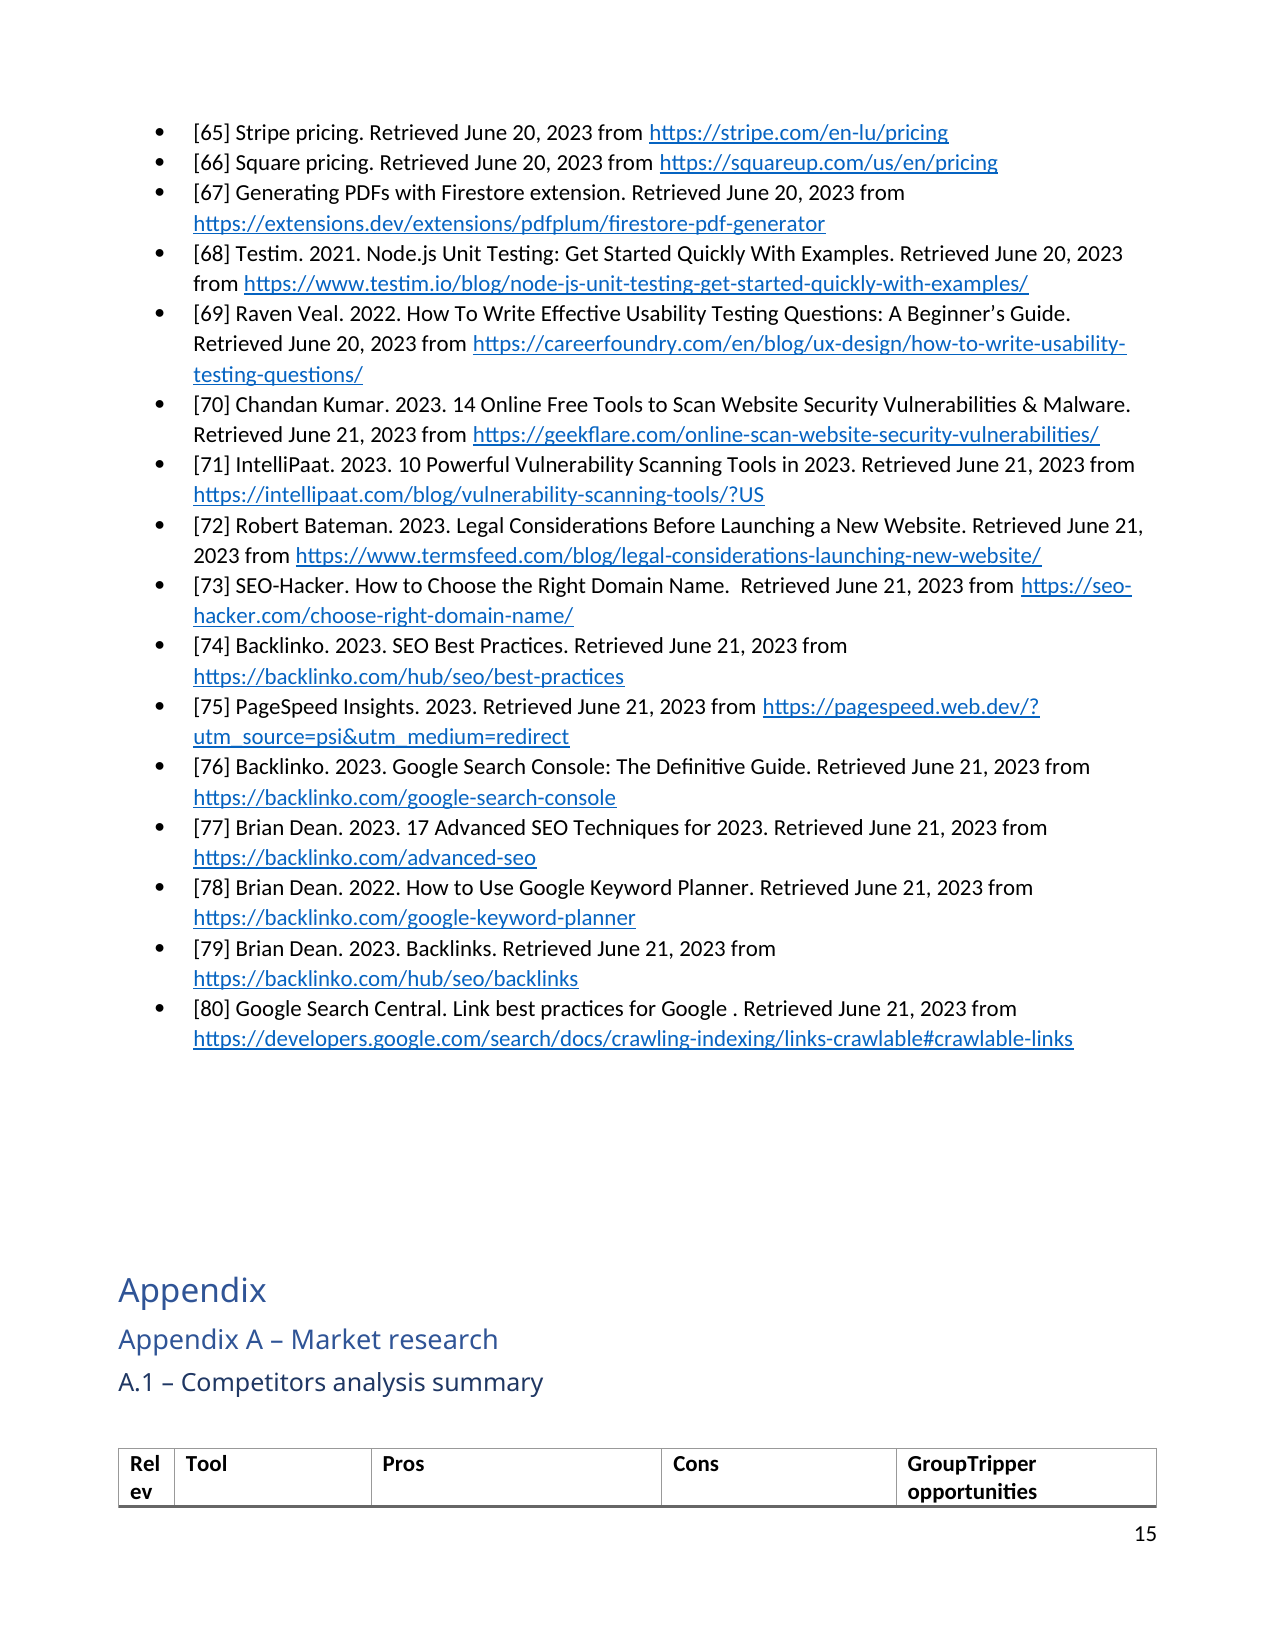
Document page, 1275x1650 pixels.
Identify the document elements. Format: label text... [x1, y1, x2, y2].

list [65] Stripe pricing. Retrieved June 20, 2023 from https://stripe.com/en-lu/pricing [156, 118, 1157, 146]
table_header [897, 1449, 1156, 1505]
list [71] IntelliPaat. 2023. 10 Powerful Vulnerability Scanning Tools in 2023. Retrieved June 21, 2023 from https://intellipaat.com/blog/vulnerability-scanning-tools/?US [156, 450, 1157, 509]
subtitle A.1 – Competitors analysis summary [118, 1364, 1157, 1398]
list [75] PageSpeed Insights. 2023. Retrieved June 21, 2023 from https://pagespeed.web.dev/?utm_source=psi&utm_medium=redirect [156, 692, 1157, 750]
list [70] Chandan Kumar. 2023. 14 Online Free Tools to Scan Website Security Vulnerabilities & Malware. Retrieved June 21, 2023 from https://geekflare.com/online-scan-website-security-vulnerabilities/ [156, 390, 1157, 448]
list [72] Robert Bateman. 2023. Legal Considerations Before Launching a New Website. Retrieved June 21, 2023 from https://www.termsfeed.com/blog/legal-considerations-launching-new-website/ [156, 511, 1157, 569]
list [66] Square pricing. Retrieved June 20, 2023 from https://squareup.com/us/en/pricing [156, 148, 1157, 176]
list [69] Raven Veal. 2022. How To Write Effective Usability Testing Questions: A Beginner’s Guide. Retrieved June 20, 2023 from https://careerfoundry.com/en/blog/ux-design/how-to-write-usability-testing-questions/ [156, 299, 1157, 388]
subtitle Appendix [118, 1267, 1157, 1312]
list [77] Brian Dean. 2023. 17 Advanced SEO Techniques for 2023. Retrieved June 21, 2023 from https://backlinko.com/advanced-seo [156, 813, 1157, 871]
subtitle Appendix A – Market research [118, 1320, 1157, 1357]
list [79] Brian Dean. 2023. Backlinks. Retrieved June 21, 2023 from https://backlinko.com/hub/seo/backlinks [156, 934, 1157, 992]
list [80] Google Search Central. Link best practices for Google . Retrieved June 21, 2023 from https://developers.google.com/search/docs/crawling-indexing/links-crawlable#crawlable-links [156, 994, 1157, 1052]
list [73] SEO-Hacker. How to Choose the Right Domain Name. Retrieved June 21, 2023 from https://seo-hacker.com/choose-right-domain-name/ [156, 571, 1157, 629]
table_header Relevance [119, 1449, 174, 1505]
table_header Cons [662, 1449, 896, 1505]
list [67] Generating PDFs with Firestore extension. Retrieved June 20, 2023 from https://extensions.dev/extensions/pdfplum/firestore-pdf-generator [156, 178, 1157, 237]
table_header Tool [175, 1449, 371, 1505]
list [74] Backlinko. 2023. SEO Best Practices. Retrieved June 21, 2023 from https://backlinko.com/hub/seo/best-practices [156, 632, 1157, 690]
table_header Pros [372, 1449, 661, 1505]
list [76] Backlinko. 2023. Google Search Console: The Definitive Guide. Retrieved June 21, 2023 from https://backlinko.com/google-search-console [156, 752, 1157, 811]
list [78] Brian Dean. 2022. How to Use Google Keyword Planner. Retrieved June 21, 2023 from https://backlinko.com/google-keyword-planner [156, 873, 1157, 932]
list [68] Testim. 2021. Node.js Unit Testing: Get Started Quickly With Examples. Retrieved June 20, 2023 from https://www.testim.io/blog/node-js-unit-testing-get-started-quickly-with-examples/ [156, 239, 1157, 297]
